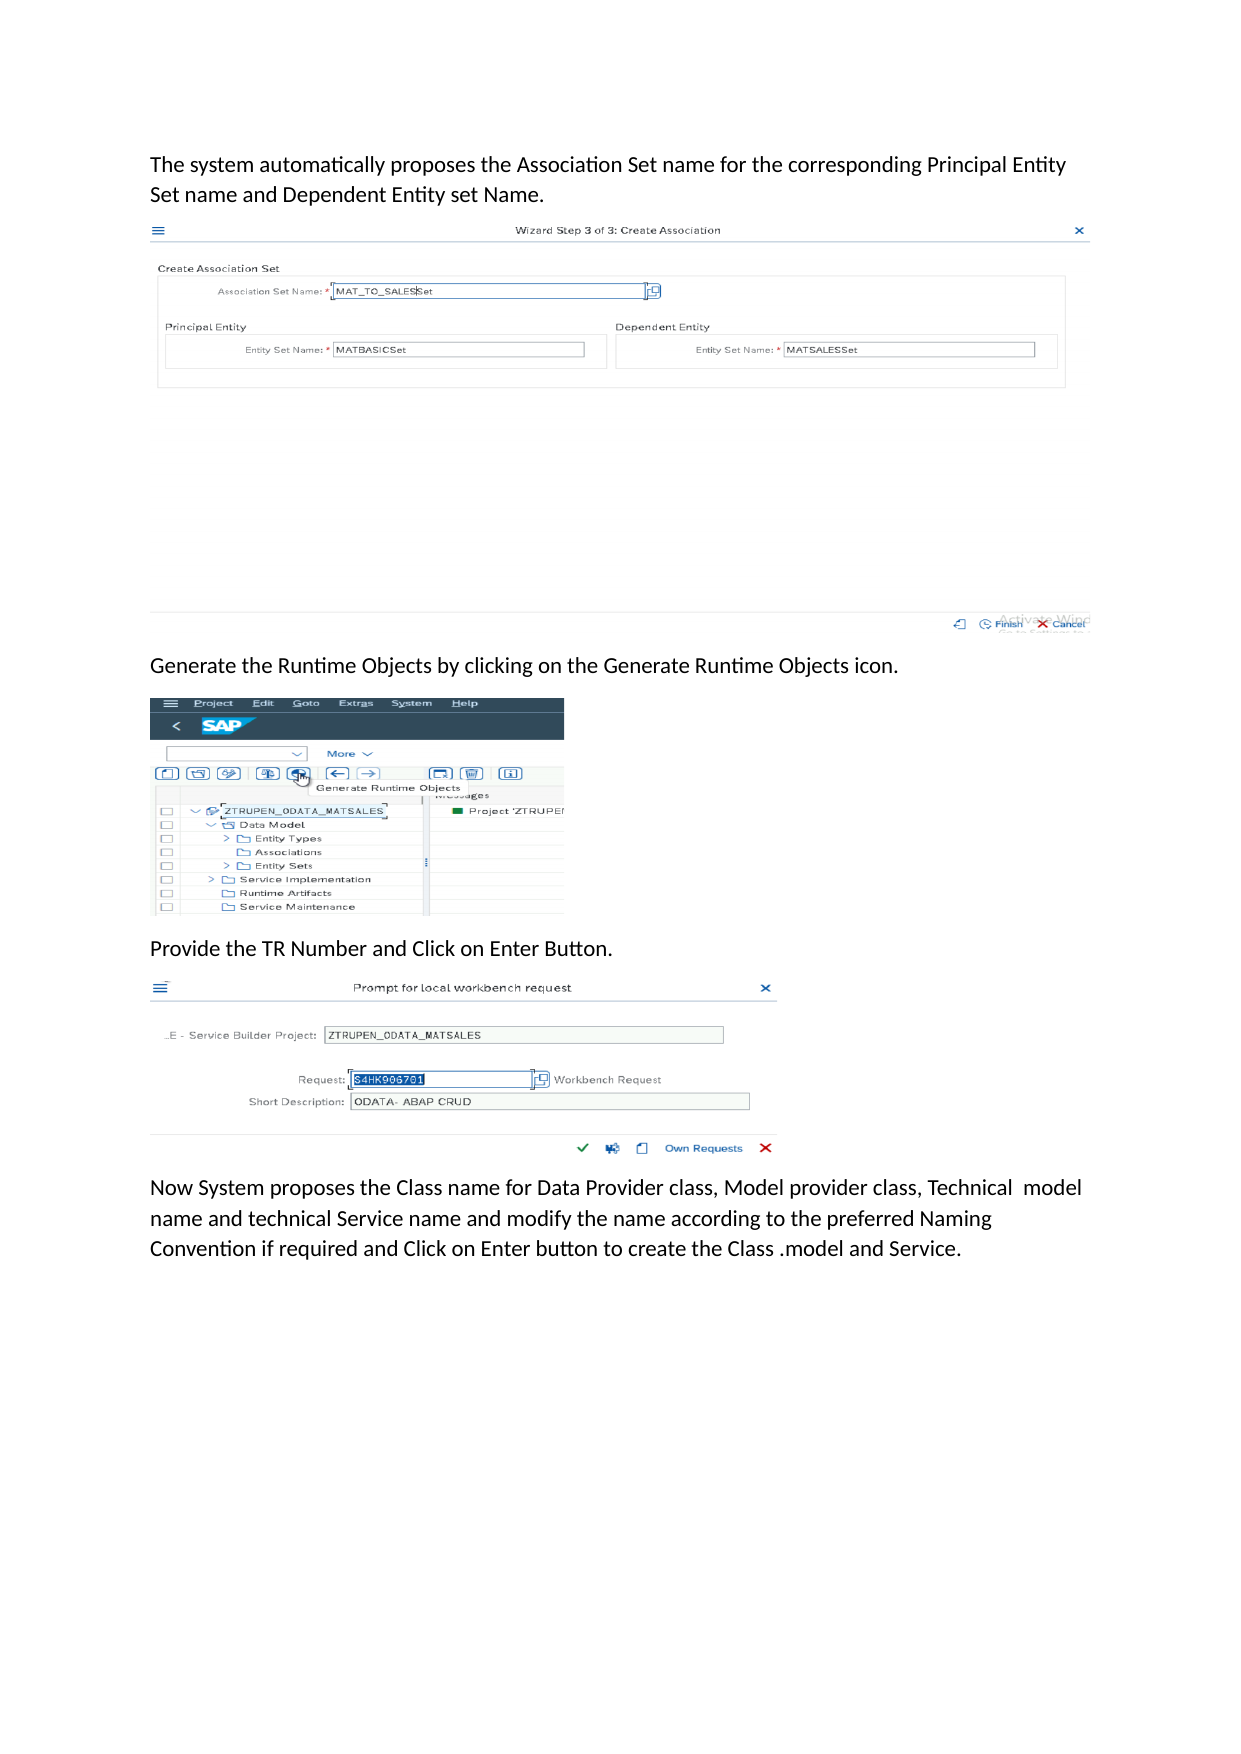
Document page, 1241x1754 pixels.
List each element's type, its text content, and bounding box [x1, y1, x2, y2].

text Provide the TR Number and Click on Enter Button. [150, 934, 1090, 962]
text Now System proposes the Class name for Data Provider class, Model provider class, Technical model name and technical Service name and modify the name according to the preferred Naming Convention if required and Click on Enter button to create the Class .model and Service. [150, 1173, 1090, 1262]
text Generate the Runtime Objects by clicking on the Generate Runtime Objects icon. [150, 651, 1090, 679]
text The system automatically proposes the Association Set name for the corresponding Principal Entity Set name and Dependent Entity set Name. [150, 150, 1090, 208]
picture [150, 698, 565, 916]
picture [150, 981, 778, 1155]
picture [150, 227, 1091, 633]
